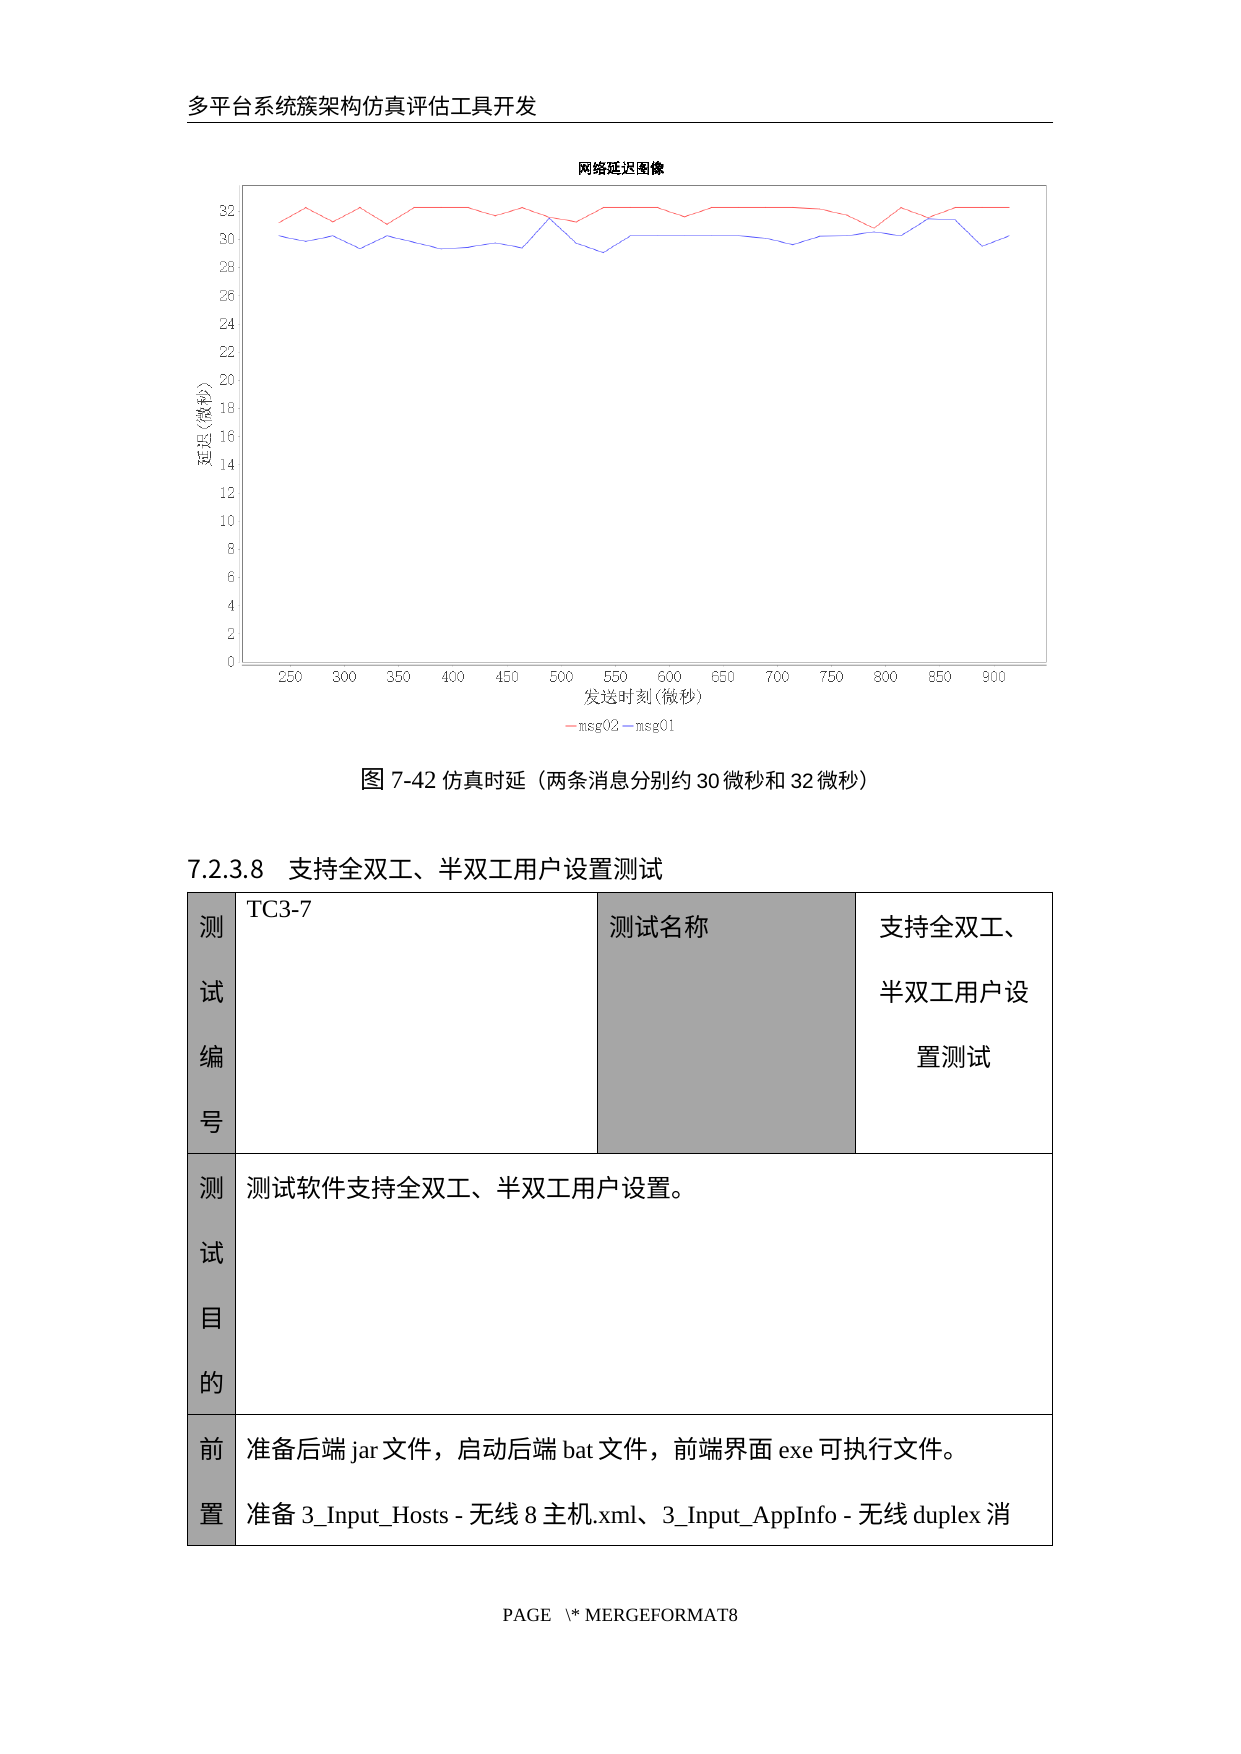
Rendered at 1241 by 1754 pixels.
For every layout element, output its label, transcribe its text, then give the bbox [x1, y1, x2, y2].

table_header 支持全双工、半双工用户设置测试 [856, 893, 1052, 1153]
table_header TC3-7 [236, 893, 597, 1153]
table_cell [236, 1415, 1052, 1545]
table_header 测试名称 [598, 893, 855, 1153]
picture [187, 160, 1053, 738]
table_header 测试编号 [188, 893, 235, 1153]
table_cell 前置条件 [188, 1415, 235, 1545]
table_cell 测试软件支持全双工、半双工用户设置。 [236, 1154, 1052, 1414]
table_cell 测试目的 [188, 1154, 235, 1414]
subtitle 支持全双工、半双工用户设置测试 [187, 849, 1028, 885]
